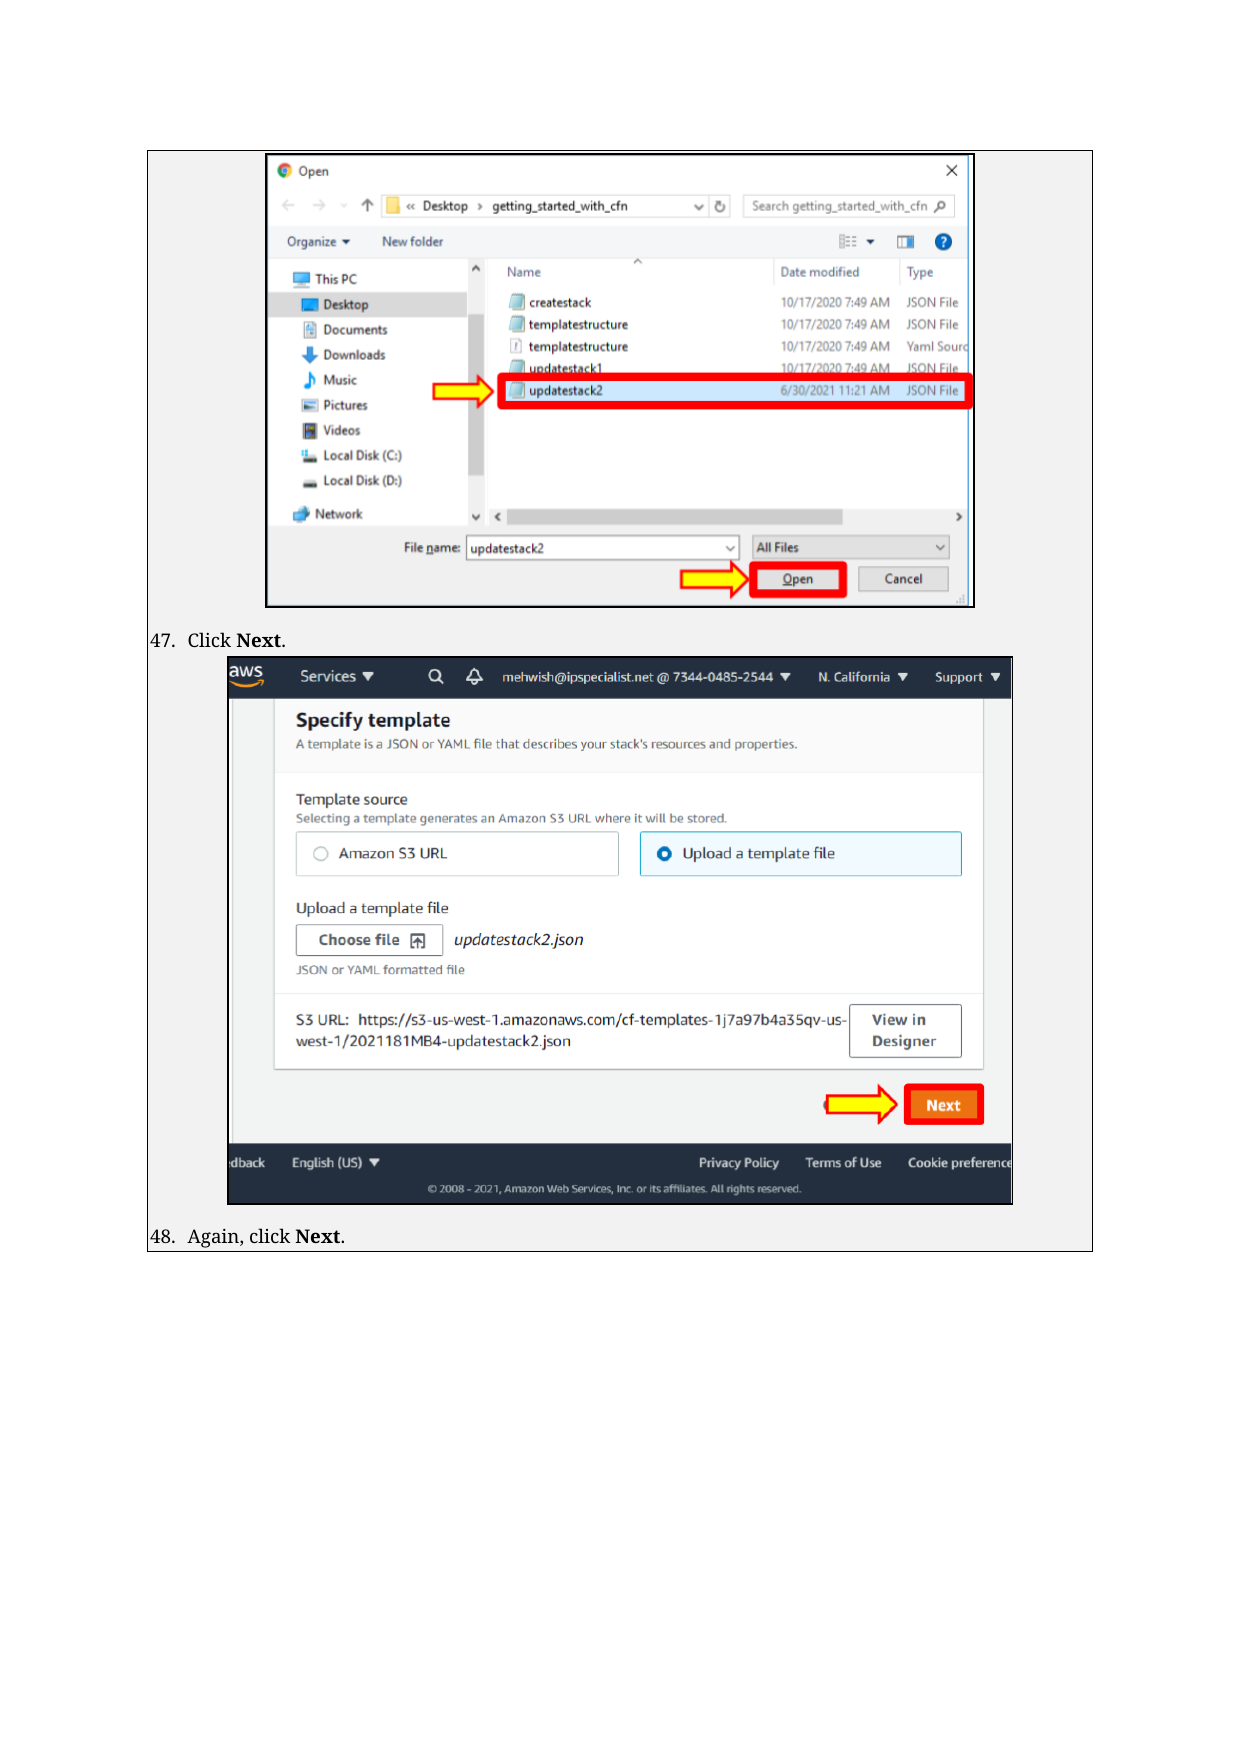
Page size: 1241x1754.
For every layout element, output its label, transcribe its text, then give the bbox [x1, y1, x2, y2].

picture [229, 658, 1012, 1203]
list Click Next. [148, 624, 1092, 652]
picture [267, 155, 973, 606]
list Again, click Next. [148, 1221, 1092, 1251]
